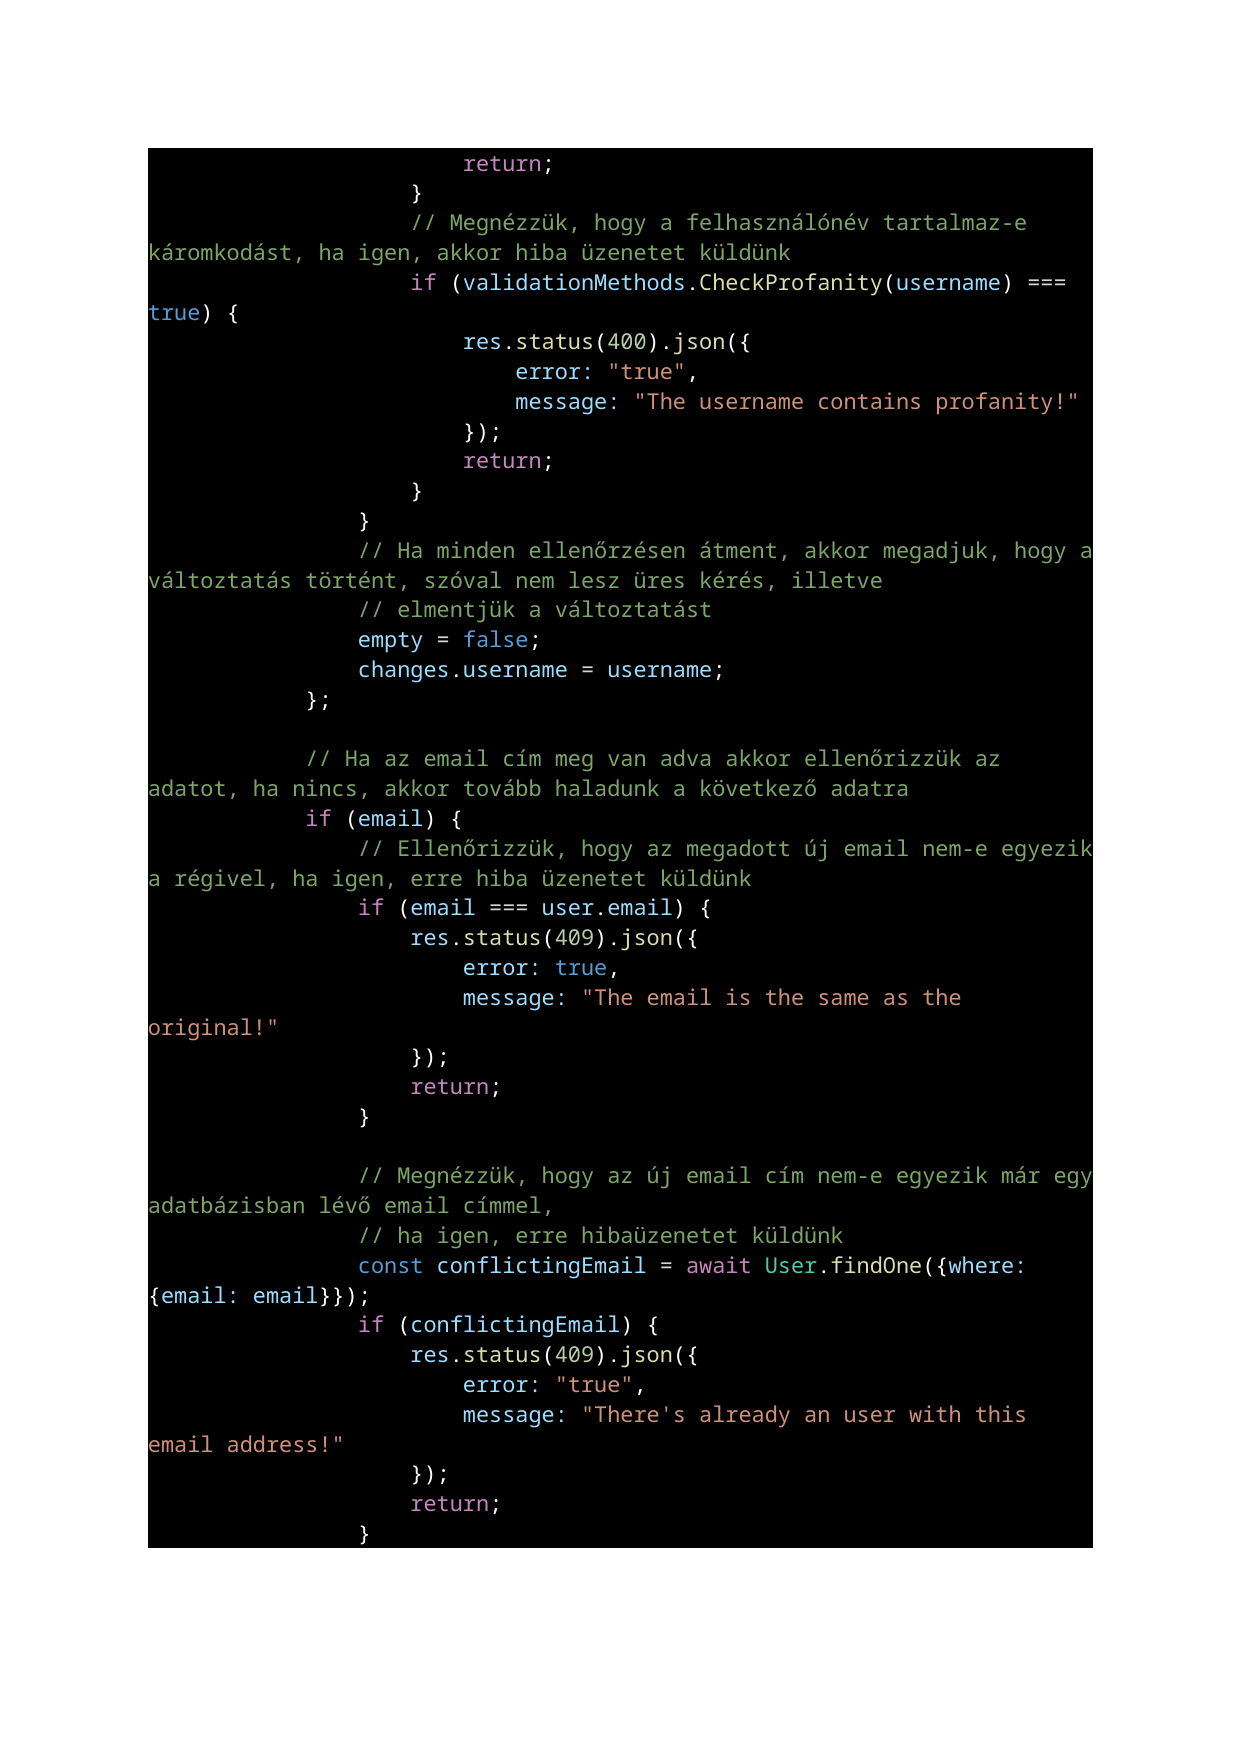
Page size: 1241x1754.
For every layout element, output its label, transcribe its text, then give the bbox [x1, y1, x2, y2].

text changes.username = username; [148, 654, 1093, 684]
text empty = false; [148, 624, 1093, 654]
text // elmentjük a változtatást [148, 594, 1093, 624]
text return; [148, 446, 1093, 475]
text error: "true", [148, 356, 1093, 386]
text message: "The email is the same as the original!" [148, 982, 1093, 1041]
text message: "There's already an user with this email address!" [148, 1399, 1093, 1458]
text message: "The username contains profanity!" [148, 386, 1093, 416]
text res.status(409).json({ [148, 922, 1093, 952]
text }); [148, 1458, 1093, 1488]
text // Ha az email cím meg van adva akkor ellenőrizzük az adatot, ha nincs, akkor tovább haladunk a következő adatra [148, 743, 1093, 803]
text // Ellenőrizzük, hogy az megadott új email nem-e egyezik a régivel, ha igen, erre hiba üzenetet küldünk [148, 833, 1093, 892]
text } [148, 505, 1093, 535]
text return; [148, 1071, 1093, 1101]
text if (conflictingEmail) { [148, 1309, 1093, 1339]
text } [148, 1101, 1093, 1131]
text if (validationMethods.CheckProfanity(username) === true) { [148, 267, 1093, 326]
text return; [148, 148, 1093, 177]
text // Megnézzük, hogy az új email cím nem-e egyezik már egy adatbázisban lévő email címmel, [148, 1161, 1093, 1220]
text }); [148, 416, 1093, 446]
text if (email === user.email) { [148, 892, 1093, 922]
text res.status(409).json({ [148, 1339, 1093, 1369]
text // Megnézzük, hogy a felhasználónév tartalmaz-e káromkodást, ha igen, akkor hiba üzenetet küldünk [148, 207, 1093, 267]
text error: "true", [148, 1369, 1093, 1399]
text res.status(400).json({ [148, 326, 1093, 356]
text error: true, [148, 952, 1093, 982]
text }; [148, 684, 1093, 714]
text }); [148, 1041, 1093, 1071]
text // Ha minden ellenőrzésen átment, akkor megadjuk, hogy a változtatás történt, szóval nem lesz üres kérés, illetve [148, 535, 1093, 594]
text // ha igen, erre hibaüzenetet küldünk [148, 1220, 1093, 1250]
text if (email) { [148, 803, 1093, 833]
text } [148, 177, 1093, 207]
text const conflictingEmail = await User.findOne({where: {email: email}}); [148, 1250, 1093, 1309]
text } [148, 1518, 1093, 1548]
text return; [148, 1488, 1093, 1518]
text } [148, 475, 1093, 505]
